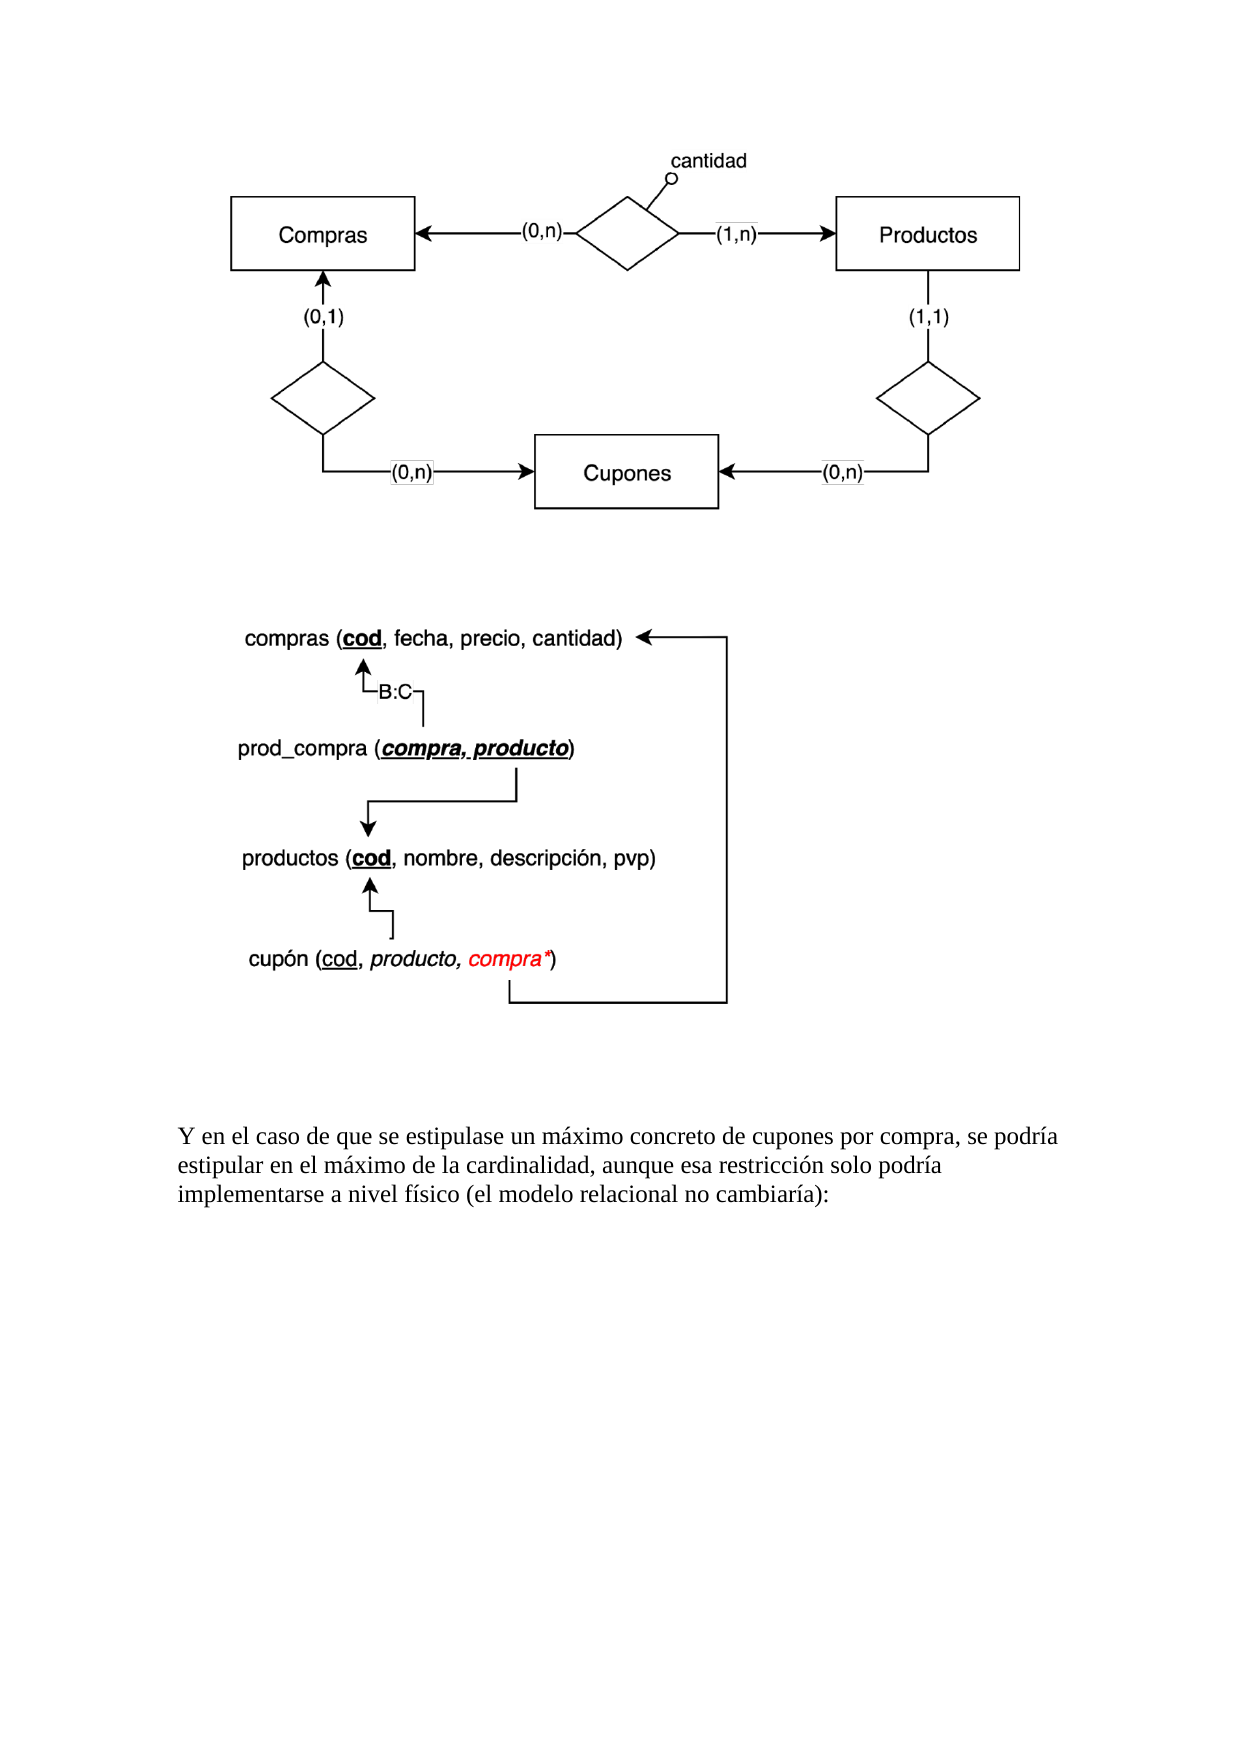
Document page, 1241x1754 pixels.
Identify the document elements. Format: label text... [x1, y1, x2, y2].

picture [220, 147, 1020, 1017]
text Y en el caso de que se estipulase un máximo concreto de cupones por compra, se podría estipular en el máximo de la cardinalidad, aunque esa restricción solo podría implementarse a nivel físico (el modelo relacional no cambiaría): [177, 1121, 1063, 1207]
